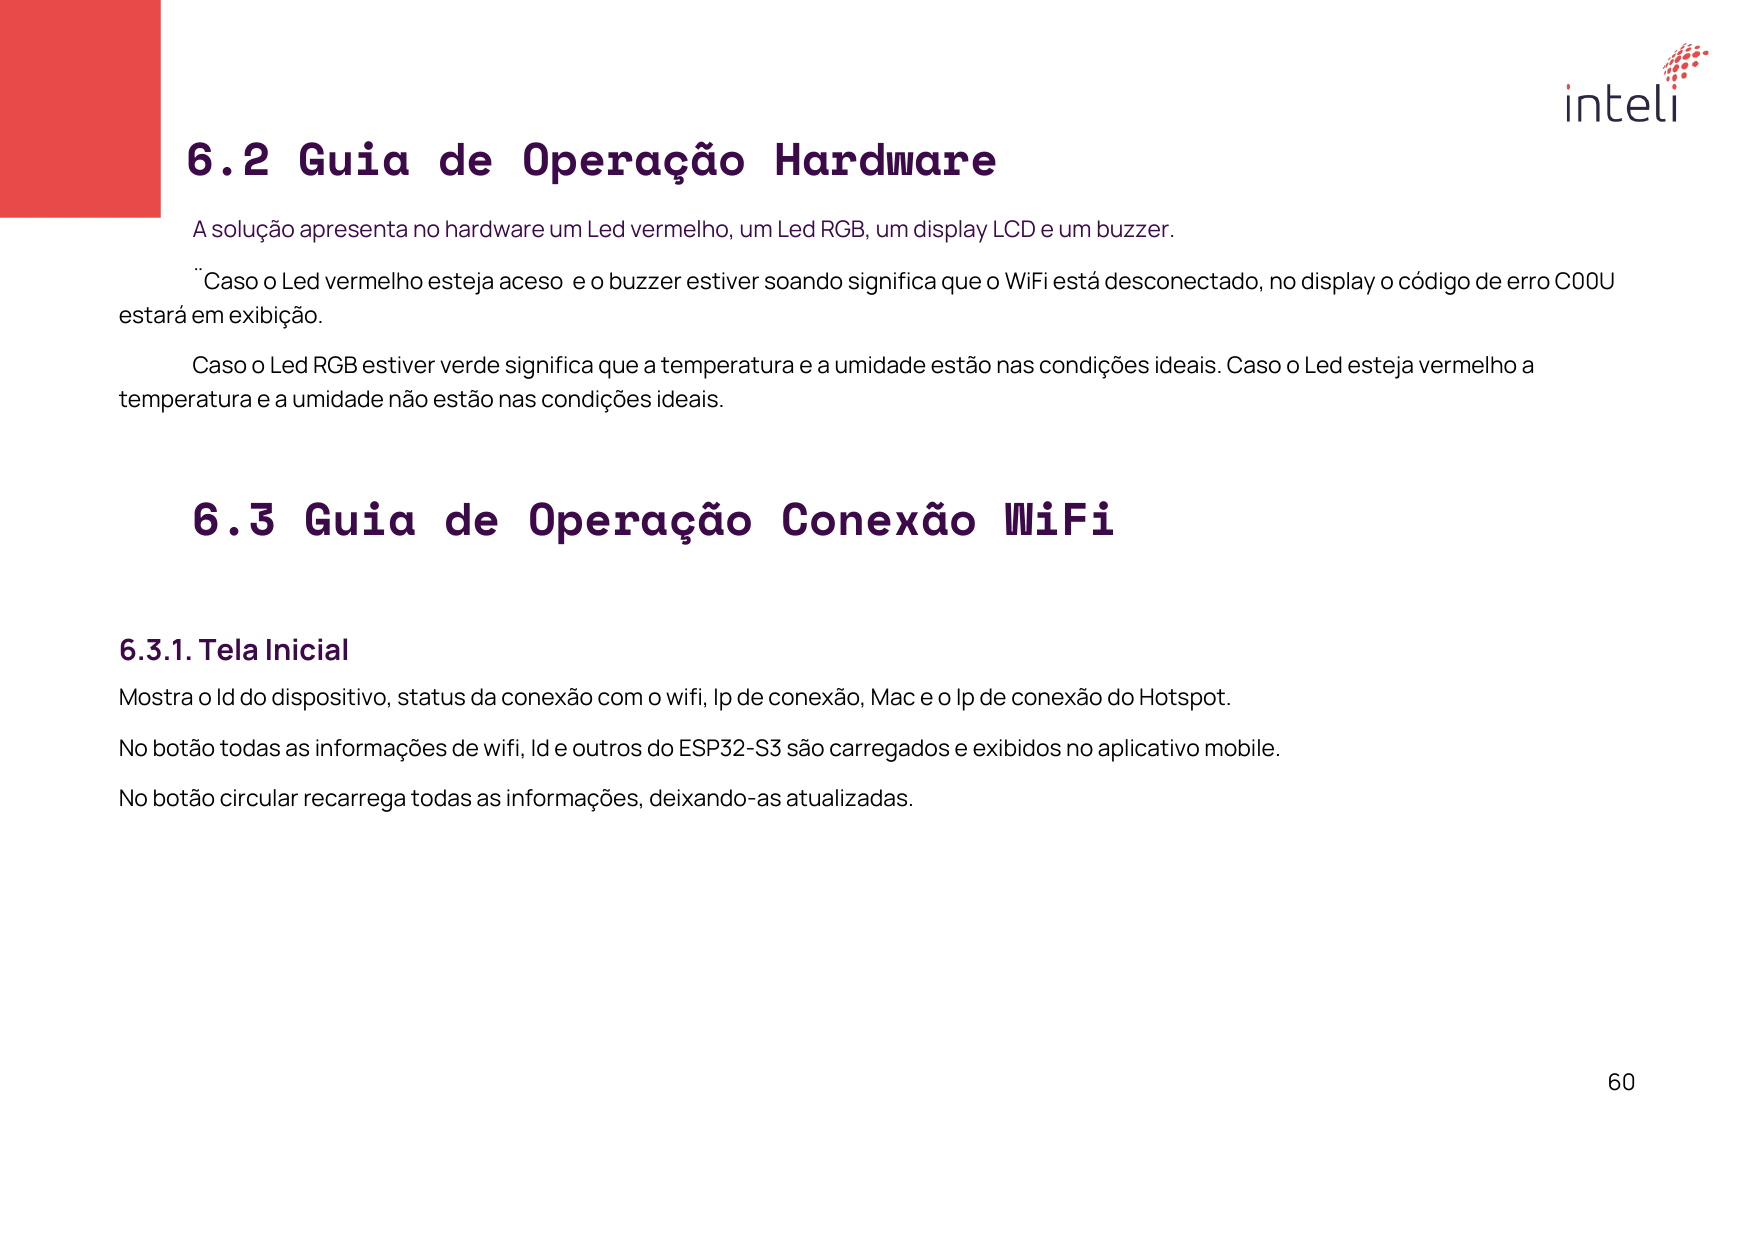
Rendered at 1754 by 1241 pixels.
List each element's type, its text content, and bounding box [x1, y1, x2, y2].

picture [0, 0, 161, 218]
subtitle A solução apresenta no hardware um Led vermelho, um Led RGB, um display LCD e um buzzer. [118, 213, 1636, 244]
subtitle 6.3.1. Tela Inicial [118, 587, 1636, 669]
text No botão todas as informações de wifi, Id e outros do ESP32-S3 são carregados e exibidos no aplicativo mobile. [118, 731, 1636, 763]
text Mostra o Id do dispositivo, status da conexão com o wifi, Ip de conexão, Mac e o Ip de conexão do Hotspot. [118, 681, 1636, 712]
text Caso o Led RGB estiver verde significa que a temperatura e a umidade estão nas condições ideais. Caso o Led esteja vermelho a temperatura e a umidade não estão nas condições ideais. [118, 349, 1636, 414]
text No botão circular recarrega todas as informações, deixando-as atualizadas. [118, 782, 1636, 813]
picture [1566, 43, 1709, 122]
text ¨Caso o Led vermelho esteja aceso e o buzzer estiver soando significa que o WiFi está desconectado, no display o código de erro C00U estará em exibição. [118, 265, 1636, 330]
subtitle 6.2 Guia de Operação Hardware [118, 124, 1636, 192]
text 6.3 Guia de Operação Conexão WiFi [118, 484, 1636, 552]
